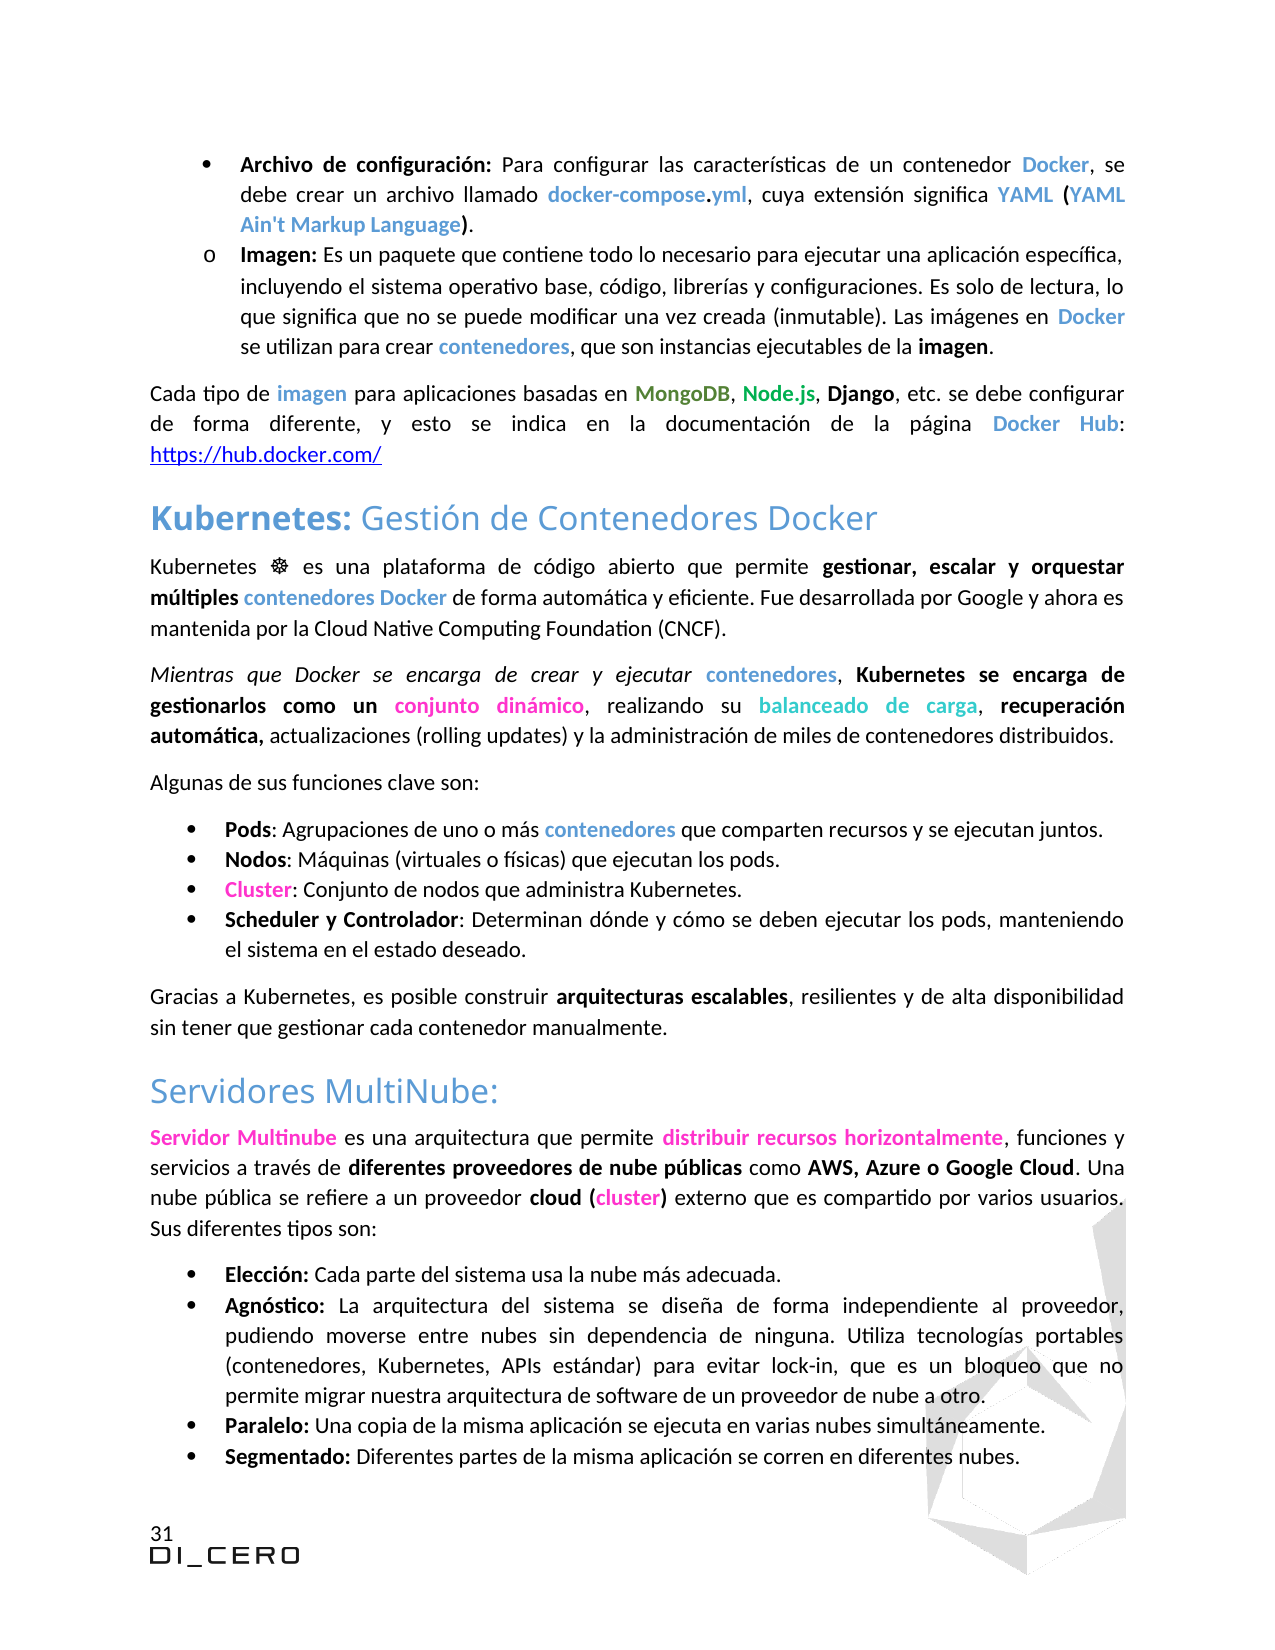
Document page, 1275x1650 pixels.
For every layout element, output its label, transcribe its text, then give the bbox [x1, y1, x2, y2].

text Algunas de sus funciones clave son: [150, 768, 1125, 796]
text Cada tipo de imagen para aplicaciones basadas en MongoDB, Node.js, Django, etc. se debe configurar de forma diferente, y esto se indica en la documentación de la página Docker Hub: https://hub.docker.com/ [150, 379, 1125, 468]
picture [925, 1198, 1126, 1575]
list Imagen: Es un paquete que contiene todo lo necesario para ejecutar una aplicación específica, incluyendo el sistema operativo base, código, librerías y configuraciones. Es solo de lectura, lo que significa que no se puede modificar una vez creada (inmutable). Las imágenes en Docker se utilizan para crear contenedores, que son instancias ejecutables de la imagen. [203, 241, 1125, 360]
subtitle Servidores MultiNube: [150, 1068, 1125, 1113]
picture [150, 1547, 299, 1567]
list Pods: Agrupaciones de uno o más contenedores que comparten recursos y se ejecutan juntos. [187, 815, 1125, 843]
list Archivo de configuración: Para configurar las características de un contenedor Docker, se debe crear un archivo llamado docker-compose.yml, cuya extensión significa YAML (YAML Ain't Markup Language). [203, 150, 1125, 238]
text Kubernetes ☸️ es una plataforma de código abierto que permite gestionar, escalar y orquestar múltiples contenedores Docker de forma automática y eficiente. Fue desarrollada por Google y ahora es mantenida por la Cloud Native Computing Foundation (CNCF). [150, 550, 1125, 642]
list Agnóstico: La arquitectura del sistema se diseña de forma independiente al proveedor, pudiendo moverse entre nubes sin dependencia de ninguna. Utiliza tecnologías portables (contenedores, Kubernetes, APIs estándar) para evitar lock-in, que es un bloqueo que no permite migrar nuestra arquitectura de software de un proveedor de nube a otro. [187, 1291, 1125, 1409]
text Gracias a Kubernetes, es posible construir arquitecturas escalables, resilientes y de alta disponibilidad sin tener que gestionar cada contenedor manualmente. [150, 982, 1125, 1041]
list Cluster: Conjunto de nodos que administra Kubernetes. [187, 875, 1125, 903]
list Elección: Cada parte del sistema usa la nube más adecuada. [187, 1261, 1125, 1289]
list Nodos: Máquinas (virtuales o físicas) que ejecutan los pods. [187, 845, 1125, 873]
list Segmentado: Diferentes partes de la misma aplicación se corren en diferentes nubes. [187, 1442, 1125, 1470]
subtitle Kubernetes: Gestión de Contenedores Docker [150, 495, 1125, 540]
text Servidor Multinube es una arquitectura que permite distribuir recursos horizontalmente, funciones y servicios a través de diferentes proveedores de nube públicas como AWS, Azure o Google Cloud. Una nube pública se refiere a un proveedor cloud (cluster) externo que es compartido por varios usuarios. Sus diferentes tipos son: [150, 1123, 1125, 1242]
text Mientras que Docker se encarga de crear y ejecutar contenedores, Kubernetes se encarga de gestionarlos como un conjunto dinámico, realizando su balanceado de carga, recuperación automática, actualizaciones (rolling updates) y la administración de miles de contenedores distribuidos. [150, 661, 1125, 749]
list Paralelo: Una copia de la misma aplicación se ejecuta en varias nubes simultáneamente. [187, 1412, 1125, 1440]
list Scheduler y Controlador: Determinan dónde y cómo se deben ejecutar los pods, manteniendo el sistema en el estado deseado. [187, 905, 1125, 964]
